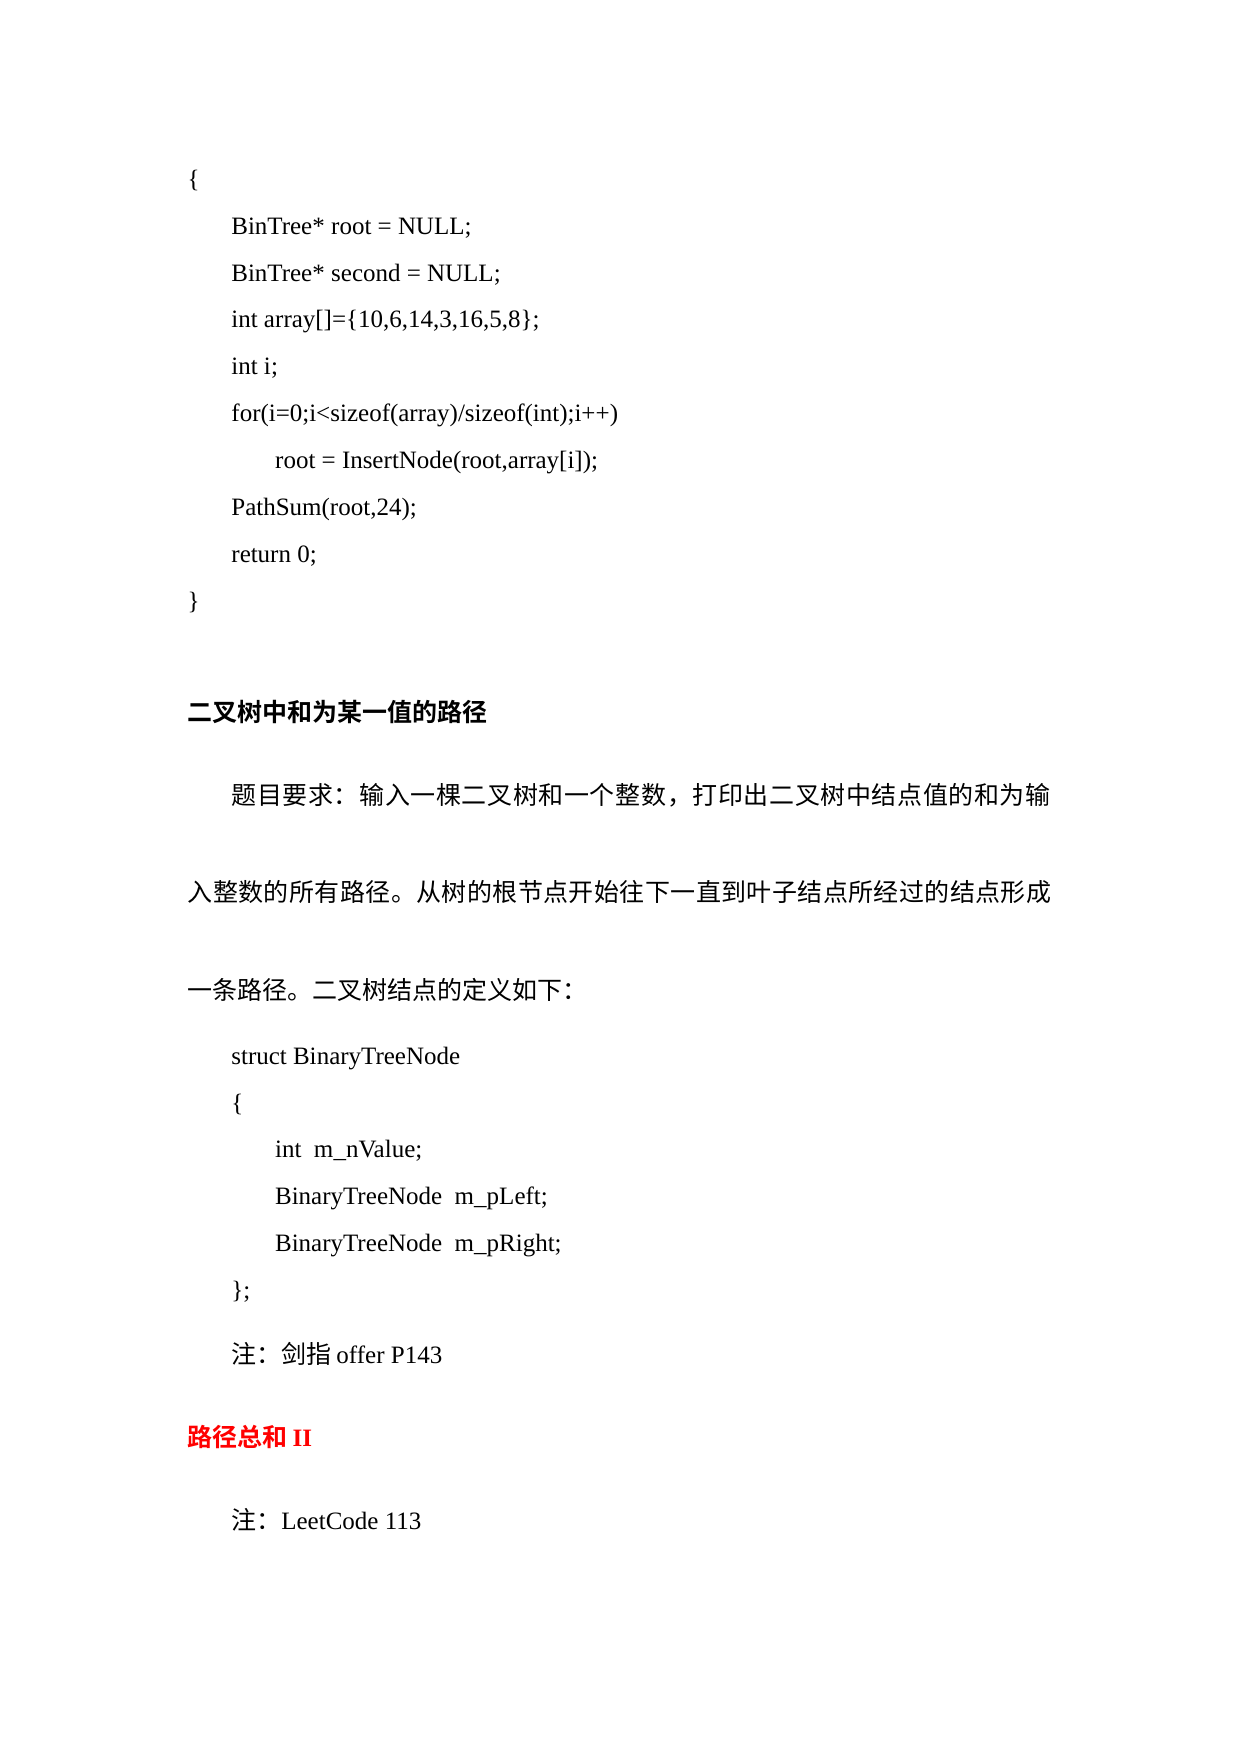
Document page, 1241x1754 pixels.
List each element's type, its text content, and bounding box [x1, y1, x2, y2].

text 题目要求：输入一棵二叉树和一个整数，打印出二叉树中结点值的和为输入整数的所有路径。从树的根节点开始往下一直到叶子结点所经过的结点形成一条路径。二叉树结点的定义如下： [187, 761, 1053, 1021]
text BinaryTreeNode m_pLeft; [187, 1179, 1053, 1212]
text PathSum(root,24); [187, 490, 1053, 523]
text for(i=0;i<sizeof(array)/sizeof(int);i++) [187, 396, 1053, 429]
text struct BinaryTreeNode [187, 1039, 1053, 1071]
subtitle 路径总和II [187, 1403, 1053, 1468]
text int i; [187, 349, 1053, 382]
text return 0; [187, 537, 1053, 569]
text { [187, 1086, 1053, 1118]
text int m_nValue; [187, 1133, 1053, 1165]
text }; [187, 1273, 1053, 1306]
text root = InsertNode(root,array[i]); [187, 443, 1053, 476]
text } [187, 584, 1053, 616]
text 注：剑指offer P143 [187, 1320, 1053, 1385]
text BinaryTreeNode m_pRight; [231, 1226, 1053, 1259]
text BinTree* second = NULL; [187, 256, 1053, 288]
subtitle 二叉树中和为某一值的路径 [187, 678, 1053, 743]
text BinTree* root = NULL; [187, 209, 1053, 241]
text int array[]={10,6,14,3,16,5,8}; [187, 303, 1053, 335]
text { [187, 162, 1053, 194]
text 注：LeetCode 113 [187, 1486, 1053, 1551]
